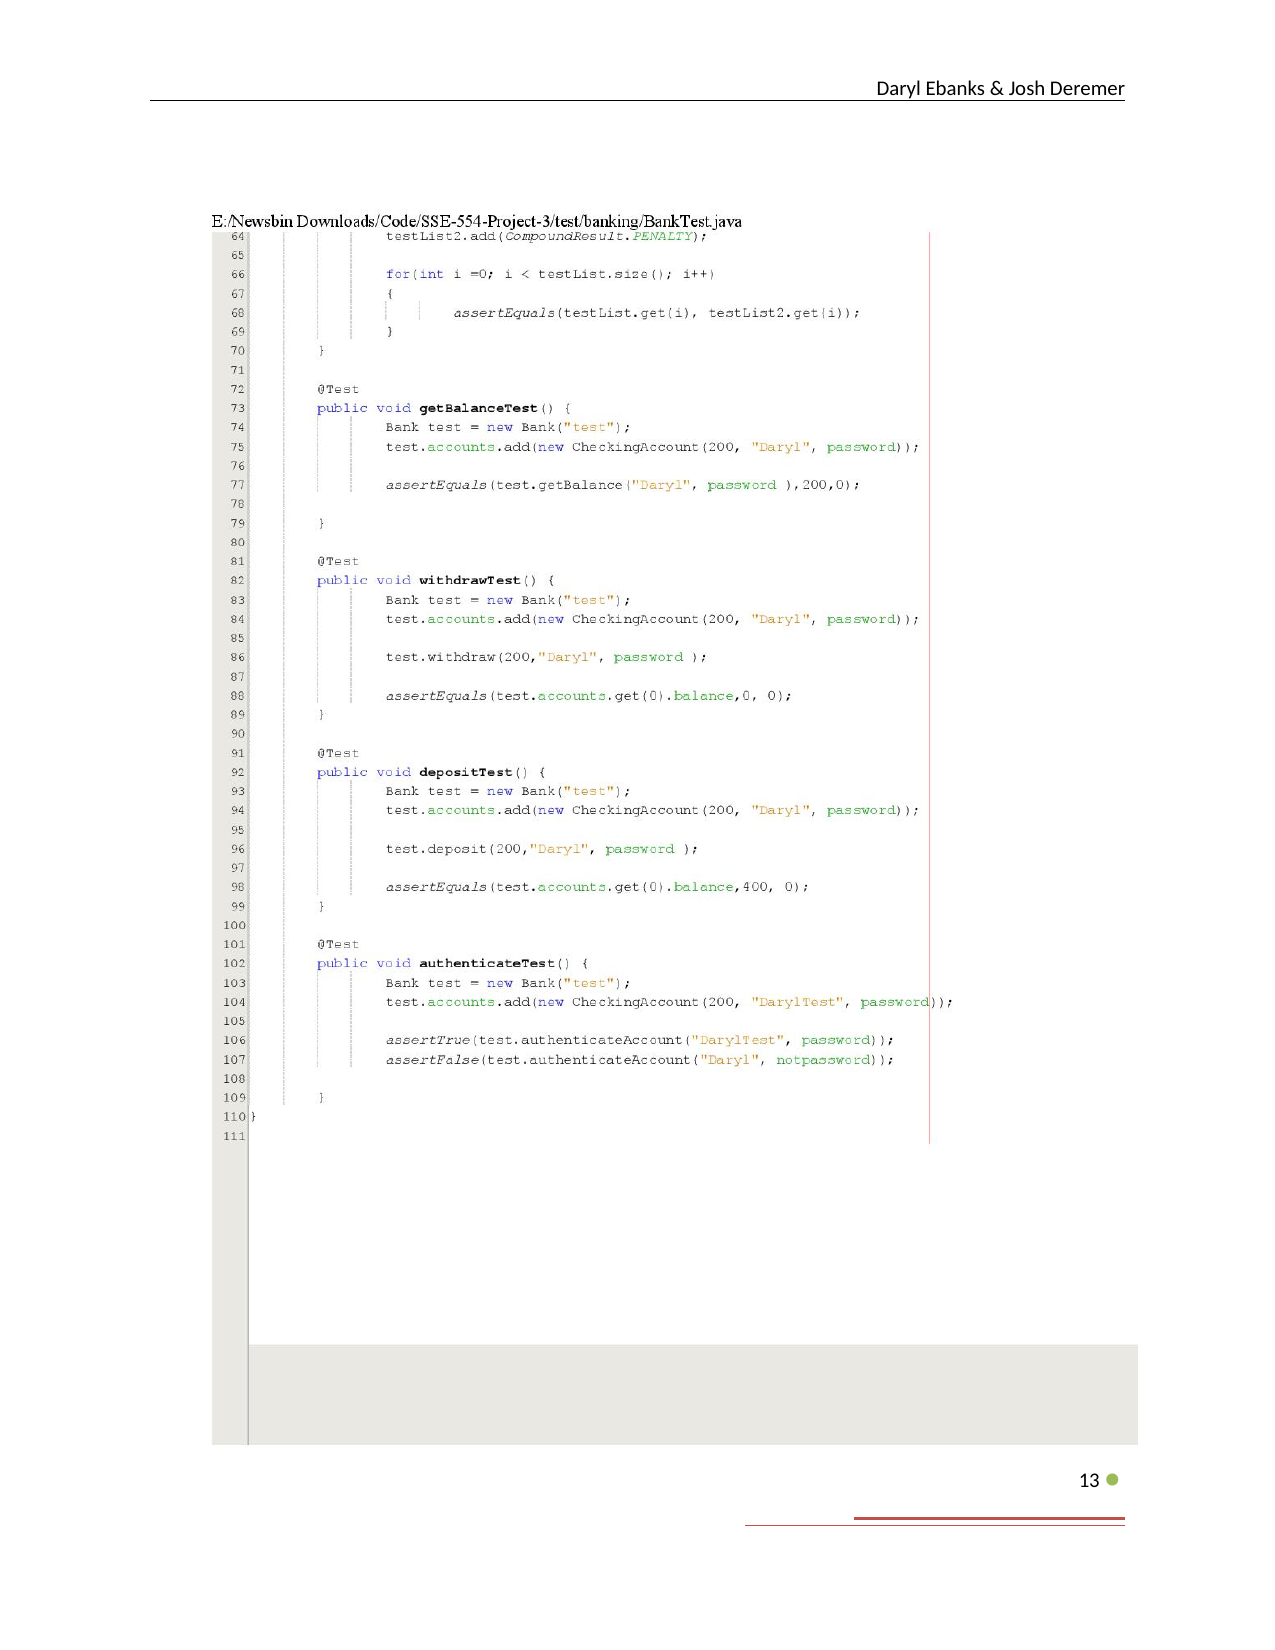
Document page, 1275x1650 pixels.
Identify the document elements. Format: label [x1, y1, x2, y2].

picture [150, 150, 1199, 1468]
